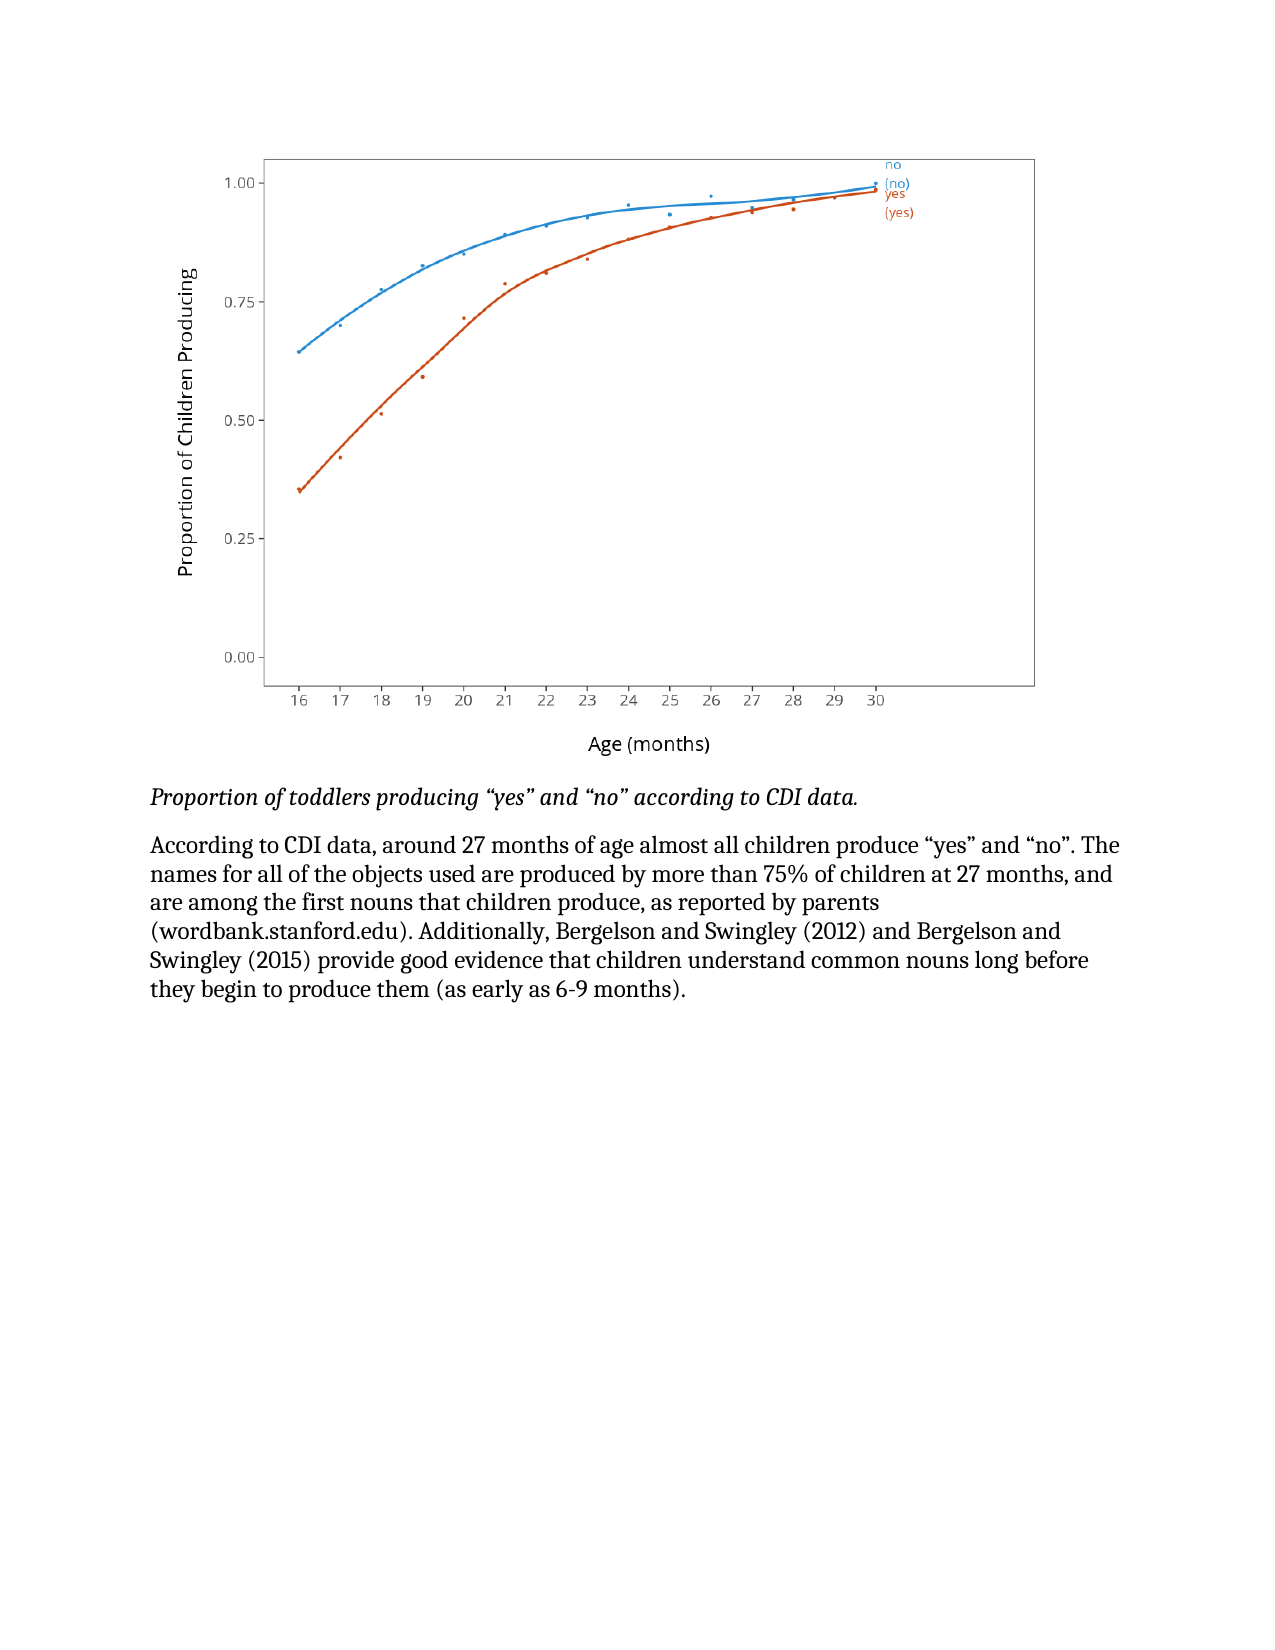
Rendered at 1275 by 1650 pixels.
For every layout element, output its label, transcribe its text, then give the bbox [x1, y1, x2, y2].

text According to CDI data, around 27 months of age almost all children produce “yes” and “no”. The names for all of the objects used are produced by more than 75% of children at 27 months, and are among the first nouns that children produce, as reported by parents (wordbank.stanford.edu). Additionally, Bergelson and Swingley (2012) and Bergelson and Swingley (2015) provide good evidence that children understand common nouns long before they begin to produce them (as early as 6-9 months). [150, 831, 1125, 1003]
text Proportion of toddlers producing “yes” and “no” according to CDI data. [150, 783, 1125, 812]
picture [168, 150, 1044, 763]
